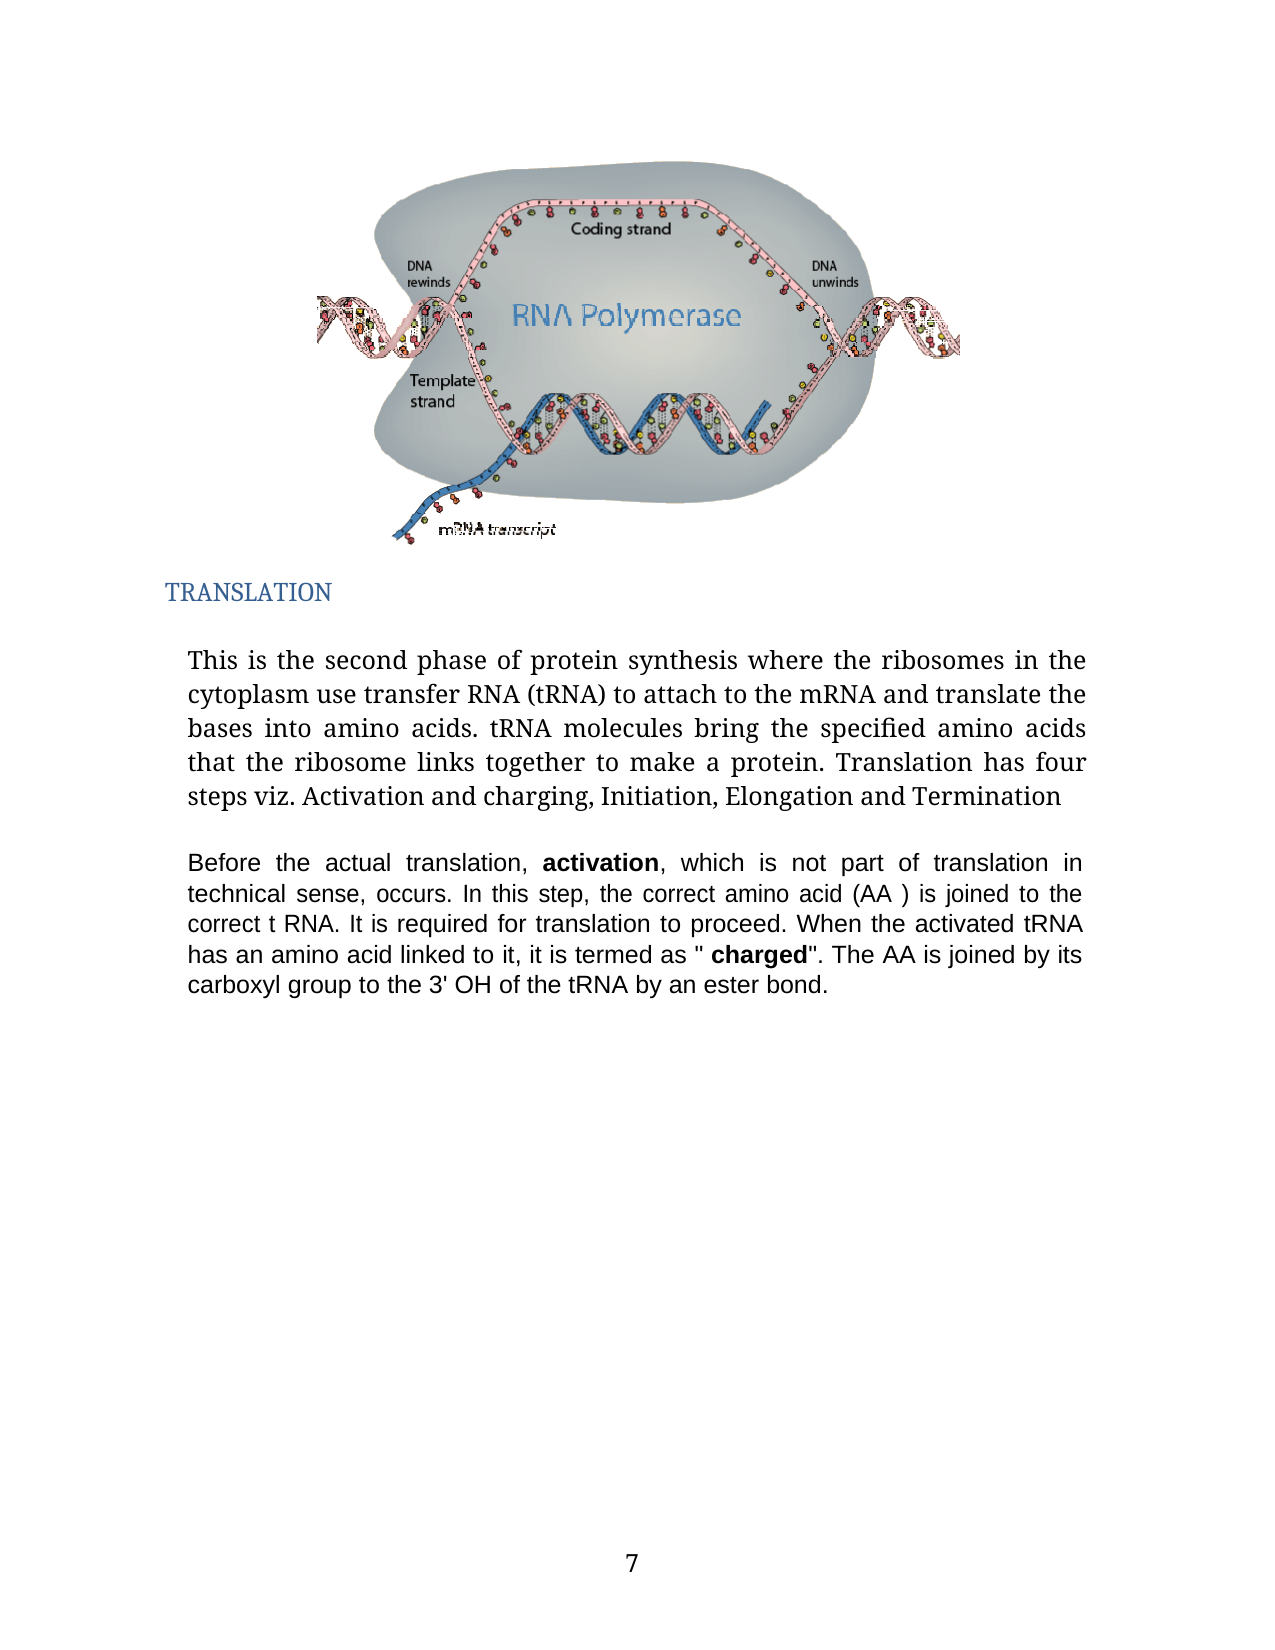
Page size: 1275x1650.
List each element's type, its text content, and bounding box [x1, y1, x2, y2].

text This is the second phase of protein synthesis where the ribosomes in the cytoplasm use transfer RNA (tRNA) to attach to the mRNA and translate the bases into amino acids. tRNA molecules bring the specified amino acids that the ribosome links together to make a protein. Translation has four steps viz. Activation and charging, Initiation, Elongation and Termination [187, 642, 1088, 813]
text Before the actual translation, activation, which is not part of translation in technical sense, occurs. In this step, the correct amino acid (AA ) is joined to the correct t RNA. It is required for translation to proceed. When the activated tRNA has an amino acid linked to it, it is termed as " charged". The AA is joined by its carboxyl group to the 3' OH of the tRNA by an ester bond. [187, 848, 1083, 999]
subtitle TRANSLATION [164, 577, 1135, 609]
picture [317, 161, 960, 545]
picture [439, 522, 556, 535]
